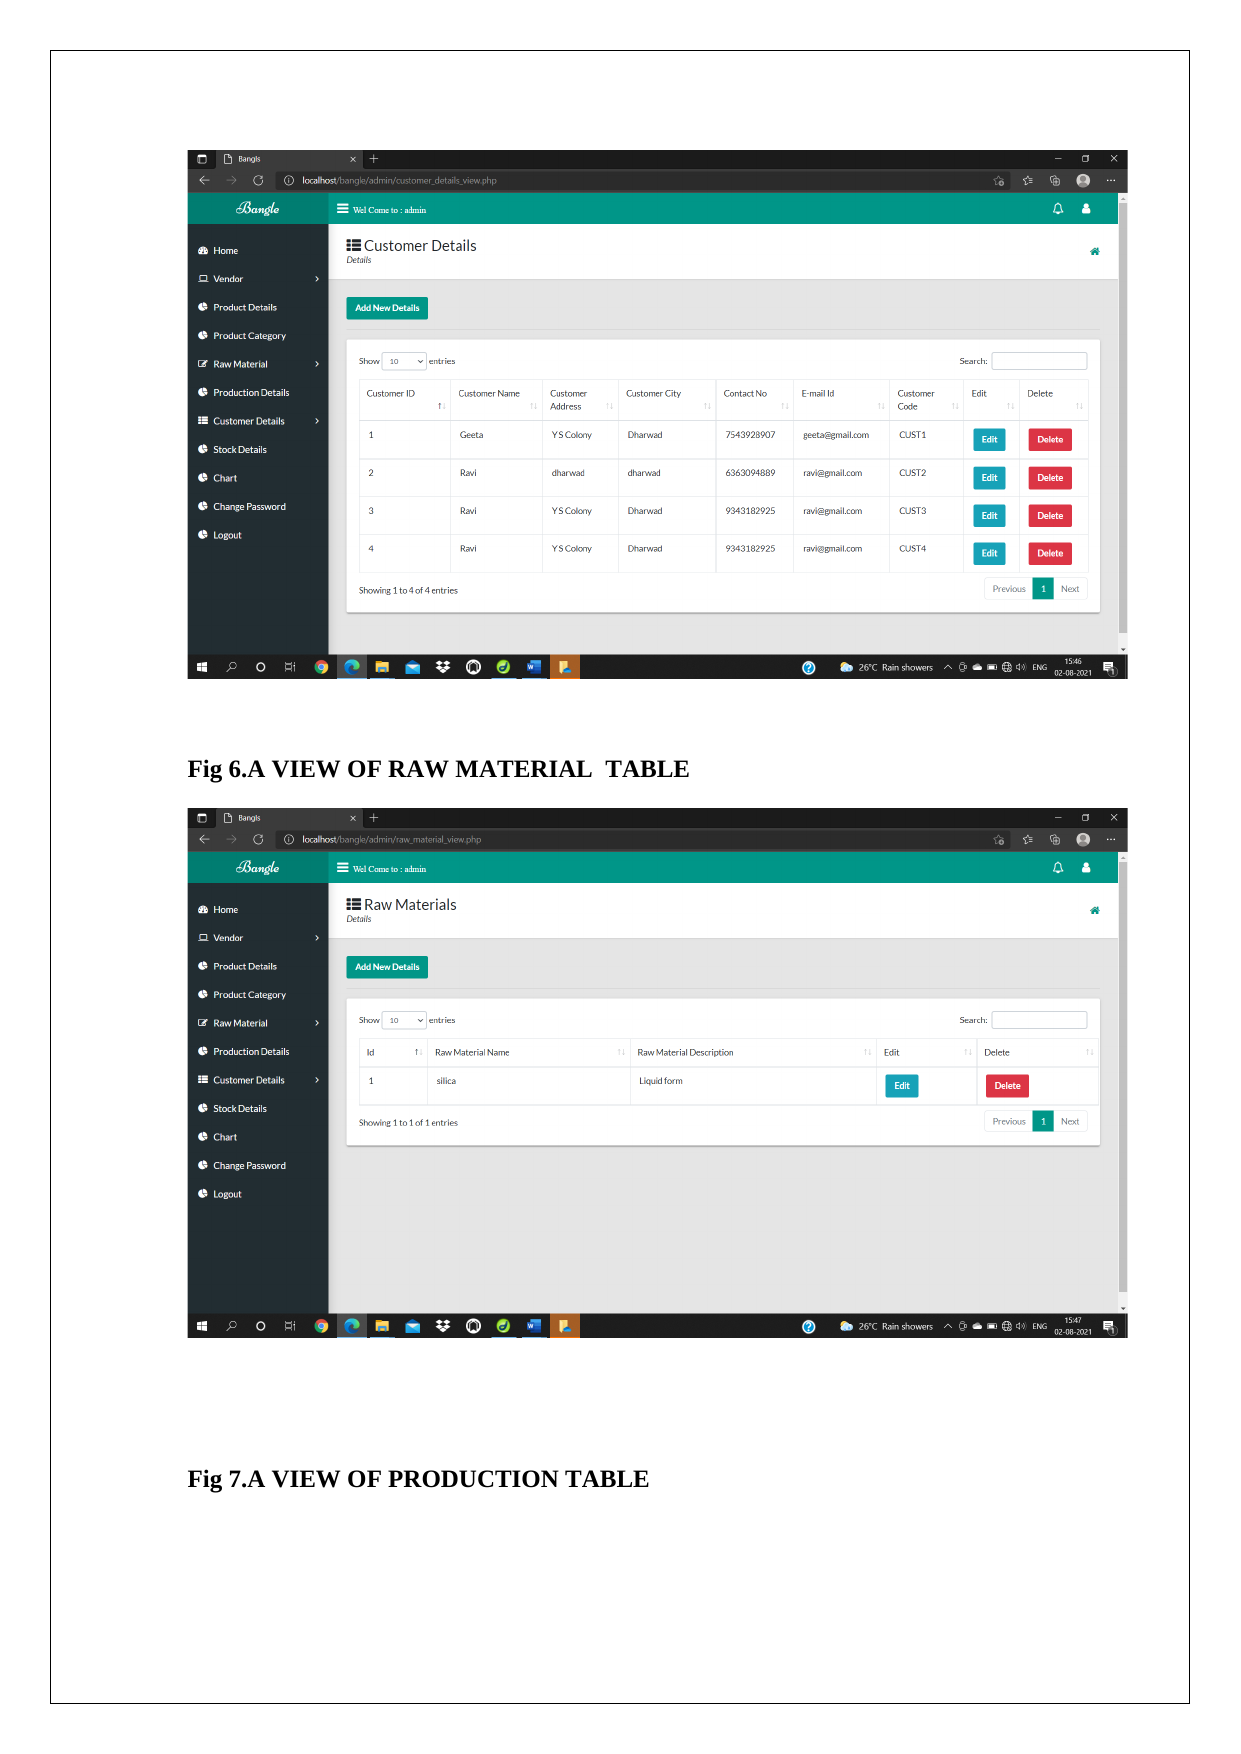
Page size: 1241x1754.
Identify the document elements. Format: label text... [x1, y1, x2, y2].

text Fig 7.A VIEW OF PRODUCTION TABLE [187, 1464, 1090, 1493]
picture [187, 150, 1128, 679]
picture [187, 808, 1128, 1338]
text Fig 6.A VIEW OF RAW MATERIAL TABLE [187, 754, 1090, 783]
